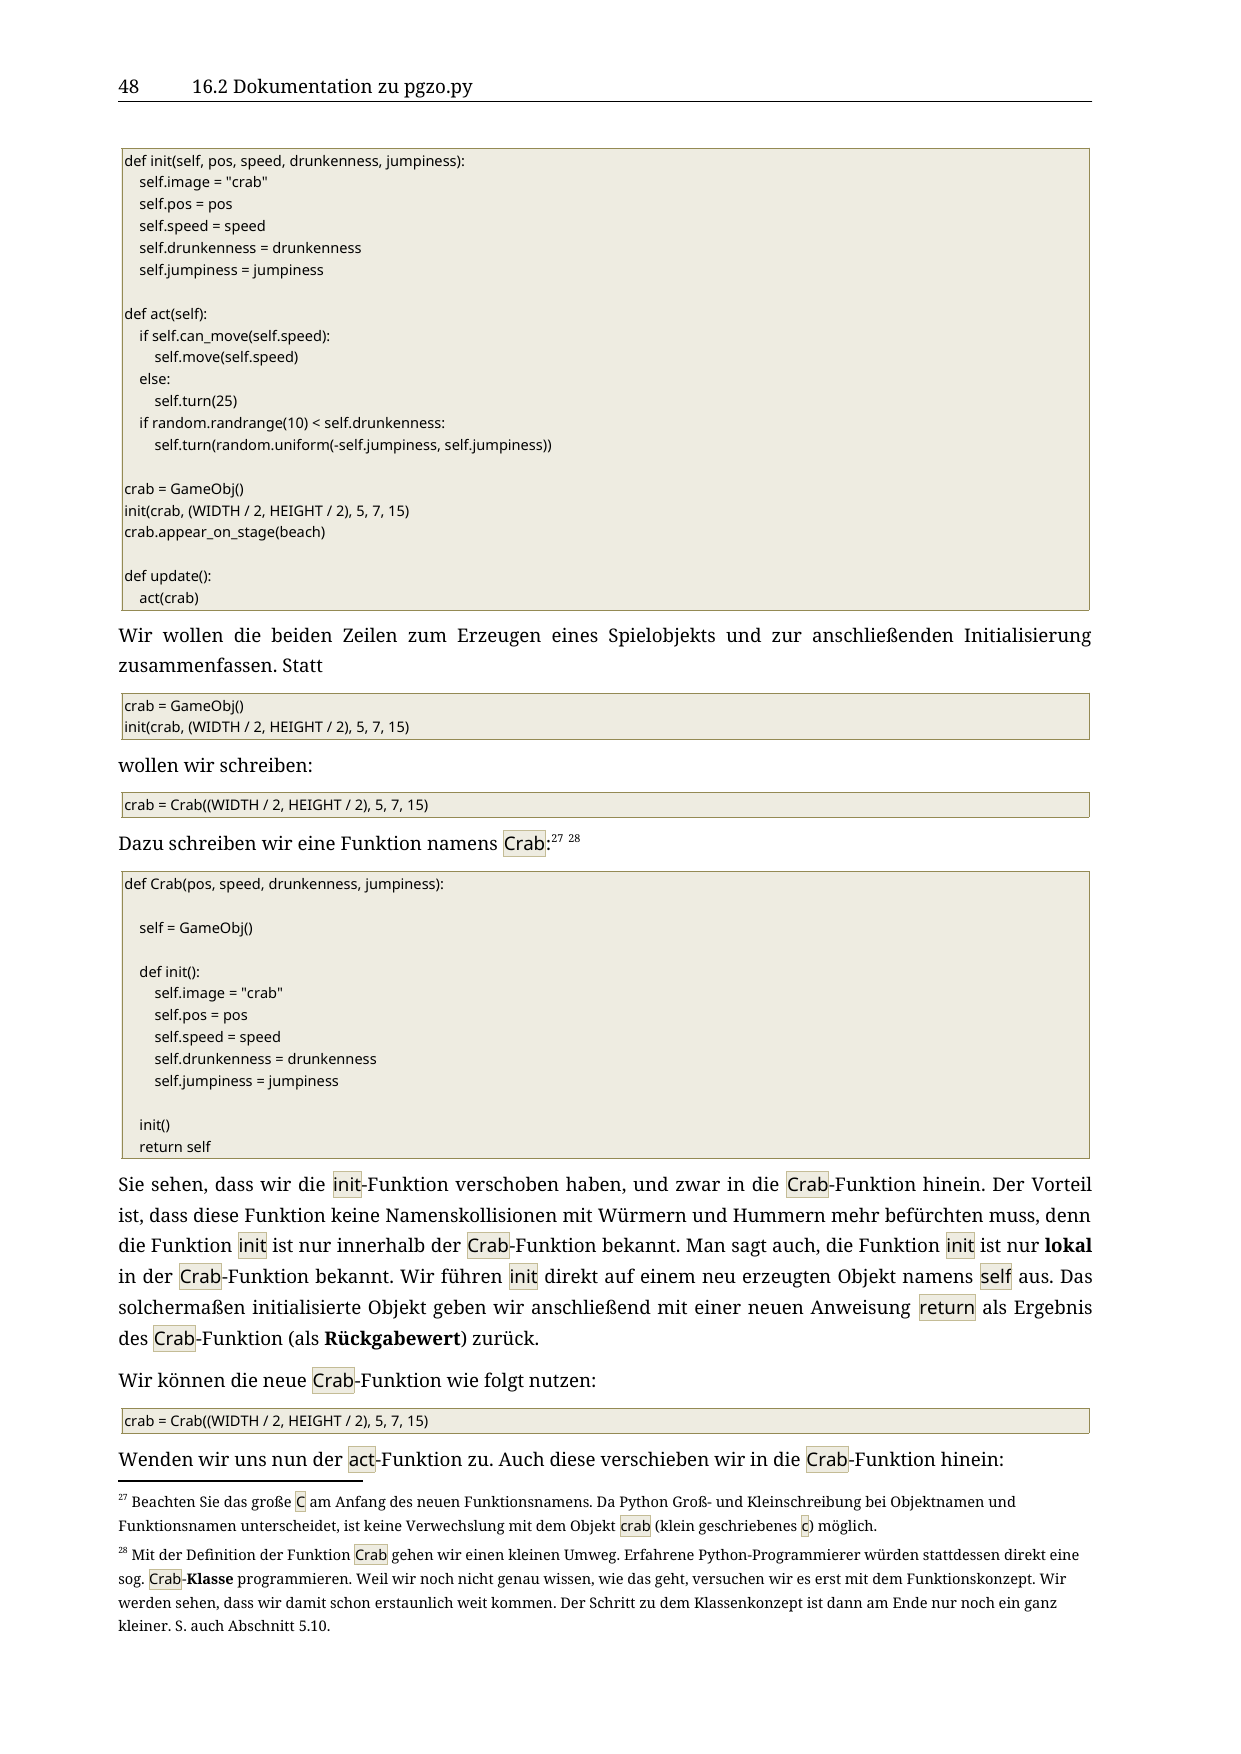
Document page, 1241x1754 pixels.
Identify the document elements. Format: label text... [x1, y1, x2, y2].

text crab = GameObj() [123, 476, 1089, 498]
text self.move(self.speed) [123, 344, 1089, 366]
text Wir wollen die beiden Zeilen zum Erzeugen eines Spielobjekts und zur anschließenden Initialisierung zusammenfassen. Statt [118, 623, 1092, 678]
text crab = Crab((WIDTH / 2, HEIGHT / 2), 5, 7, 15) [123, 1409, 1089, 1433]
text act(crab) [123, 585, 1089, 610]
text if self.can_move(self.speed): [123, 323, 1089, 344]
text self.jumpiness = jumpiness [123, 1068, 1089, 1090]
text self.turn(random.uniform(-self.jumpiness, self.jumpiness)) [123, 432, 1089, 454]
text init(crab, (WIDTH / 2, HEIGHT / 2), 5, 7, 15) [123, 714, 1089, 739]
text init() [123, 1112, 1089, 1134]
text crab.appear_on_stage(beach) [123, 519, 1089, 541]
text return self [123, 1134, 1089, 1158]
text self.speed = speed [123, 1024, 1089, 1046]
text self.jumpiness = jumpiness [123, 257, 1089, 279]
text crab = GameObj() [123, 694, 1089, 714]
text def update(): [123, 563, 1089, 585]
text self.turn(25) [123, 388, 1089, 410]
text Wir können die neue Crab-Funktion wie folgt nutzen: [118, 1367, 312, 1393]
text Wir können die neue Crab-Funktion wie folgt nutzen: [355, 1367, 1092, 1393]
text self.pos = pos [123, 1002, 1089, 1024]
text self.image = "crab" [123, 981, 1089, 1002]
text def init(self, pos, speed, drunkenness, jumpiness): [123, 149, 1089, 169]
text def init(): [123, 959, 1089, 981]
text self.speed = speed [123, 213, 1089, 235]
text wollen wir schreiben: [118, 752, 1092, 778]
text self.image = "crab" [123, 169, 1089, 191]
text Dazu schreiben wir eine Funktion namens Crab: [546, 830, 1092, 856]
text self.drunkenness = drunkenness [123, 1046, 1089, 1068]
text def act(self): [123, 301, 1089, 323]
text def Crab(pos, speed, drunkenness, jumpiness): [123, 872, 1089, 893]
text Dazu schreiben wir eine Funktion namens Crab: [118, 830, 503, 856]
text crab = Crab((WIDTH / 2, HEIGHT / 2), 5, 7, 15) [123, 793, 1089, 817]
text Wenden wir uns nun der act-Funktion zu. Auch diese verschieben wir in die Crab-Funktion hinein: [376, 1446, 806, 1472]
text self.drunkenness = drunkenness [123, 235, 1089, 257]
text Wenden wir uns nun der act-Funktion zu. Auch diese verschieben wir in die Crab-Funktion hinein: [118, 1446, 348, 1472]
text Wenden wir uns nun der act-Funktion zu. Auch diese verschieben wir in die Crab-Funktion hinein: [849, 1446, 1092, 1472]
text if random.randrange(10) < self.drunkenness: [123, 410, 1089, 432]
text init(crab, (WIDTH / 2, HEIGHT / 2), 5, 7, 15) [123, 498, 1089, 519]
text else: [123, 366, 1089, 388]
text self.pos = pos [123, 191, 1089, 213]
text Sie sehen, dass wir die init-Funktion verschoben haben, und zwar in die Crab-Funktion hinein. Der Vorteil ist, dass diese Funktion keine Namenskollisionen mit Würmern und Hummern mehr befürchten muss, denn die Funktion init ist nur innerhalb der Crab-Funktion bekannt. Man sagt auch, die Funktion init ist nur lokal in der Crab-Funktion bekannt. Wir führen init direkt auf einem neu erzeugten Objekt namens self aus. Das solchermaßen initialisierte Objekt geben wir anschließend mit einer neuen Anweisung return als Ergebnis des Crab-Funktion (als Rückgabewert) zurück. [118, 1171, 1092, 1352]
text self = GameObj() [123, 915, 1089, 937]
